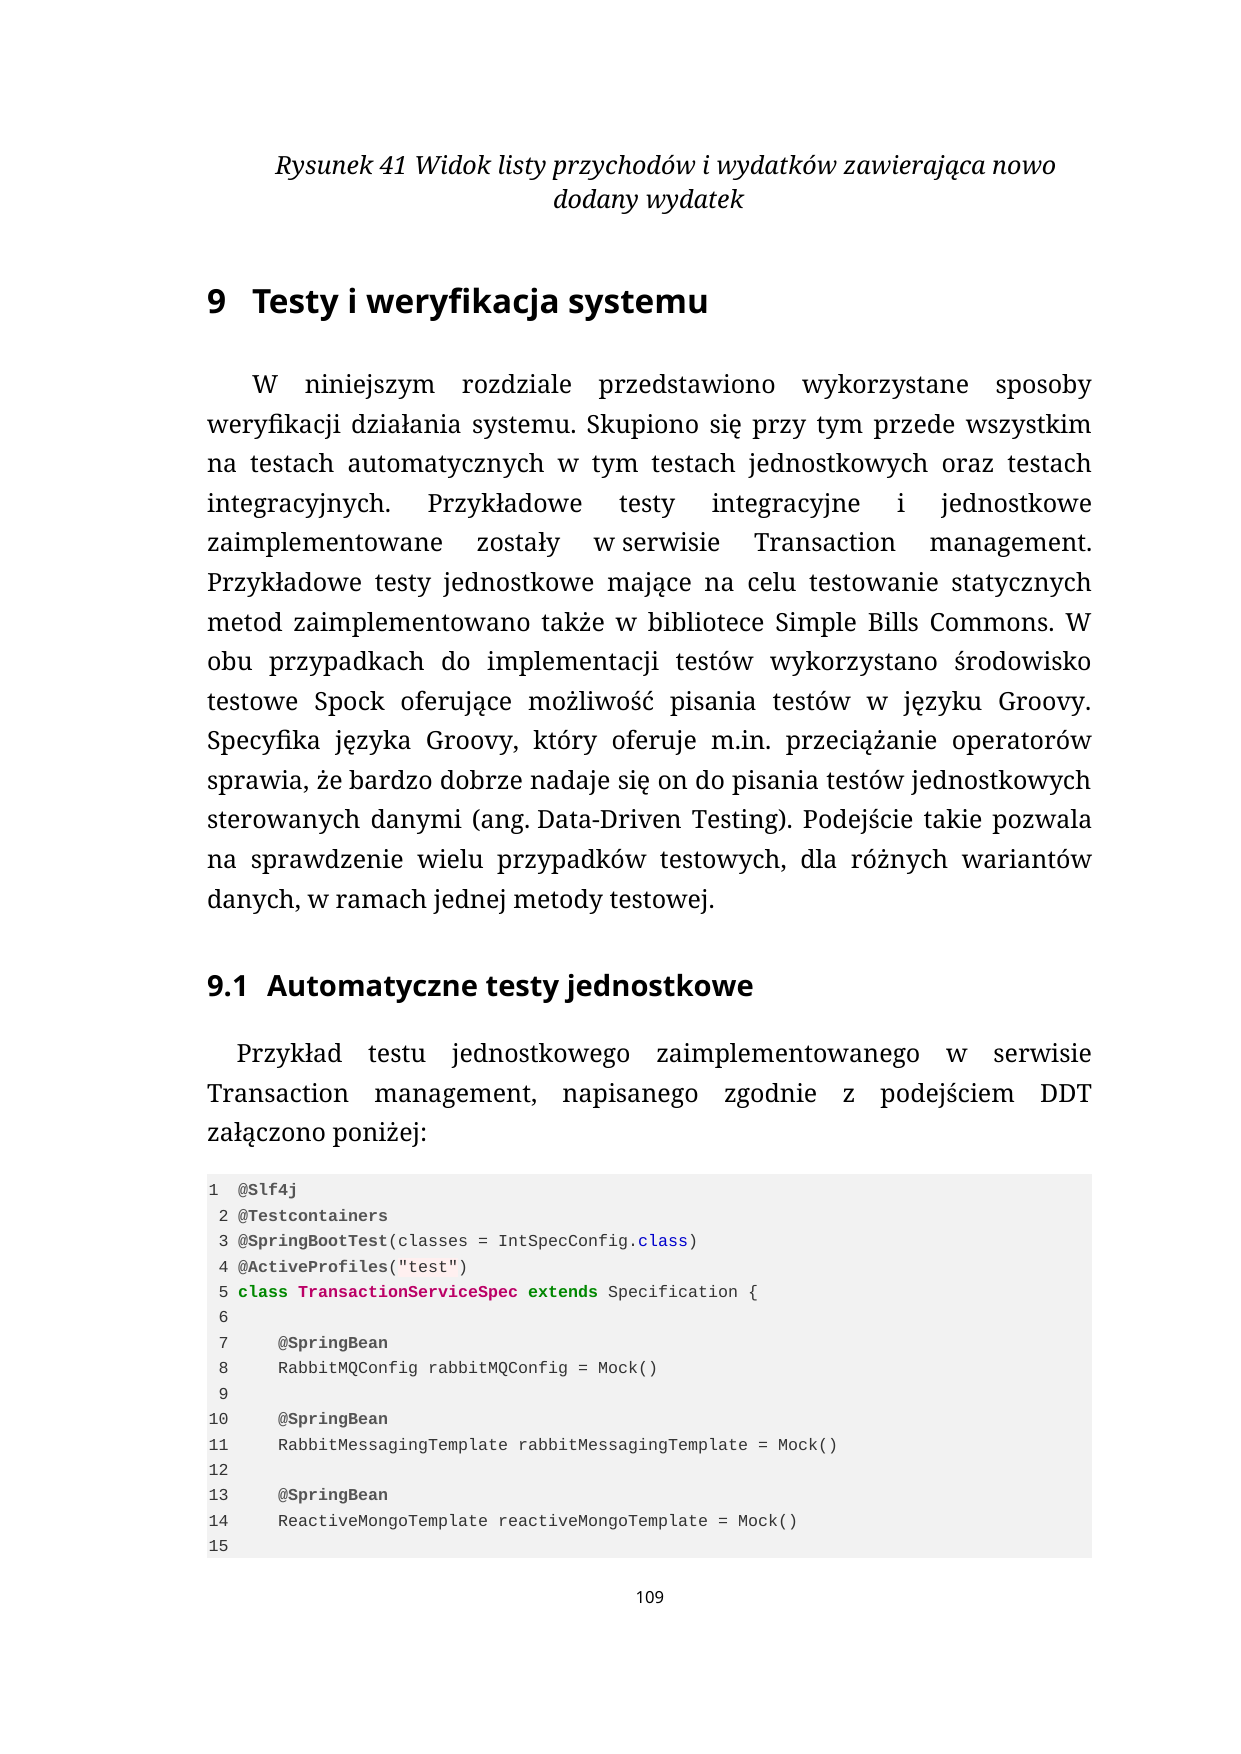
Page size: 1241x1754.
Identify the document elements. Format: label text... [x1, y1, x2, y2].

text Rysunek 41 Widok listy przychodów i wydatków zawierająca nowo dodany wydatek [207, 148, 1092, 216]
subtitle Testy i weryfikacja systemu [207, 278, 1092, 324]
text W niniejszym rozdziale przedstawiono wykorzystane sposoby weryfikacji działania systemu. Skupiono się przy tym przede wszystkim na testach automatycznych w tym testach jednostkowych oraz testach integracyjnych. Przykładowe testy integracyjne i jednostkowe zaimplementowane zostały w serwisie Transaction management. Przykładowe testy jednostkowe mające na celu testowanie statycznych metod zaimplementowano także w bibliotece Simple Bills Commons. W obu przypadkach do implementacji testów wykorzystano środowisko testowe Spock oferujące możliwość pisania testów w języku Groovy. Specyfika języka Groovy, który oferuje m.in. przeciążanie operatorów sprawia, że bardzo dobrze nadaje się on do pisania testów jednostkowych sterowanych danymi (ang. Data-Driven Testing). Podejście takie pozwala na sprawdzenie wielu przypadków testowych, dla różnych wariantów danych, w ramach jednej metody testowej. [207, 361, 1092, 915]
subtitle Automatyczne testy jednostkowe [207, 965, 1092, 1005]
text Przykład testu jednostkowego zaimplementowanego w serwisie Transaction management, napisanego zgodnie z podejściem DDT załączono poniżej: [207, 1030, 1092, 1149]
